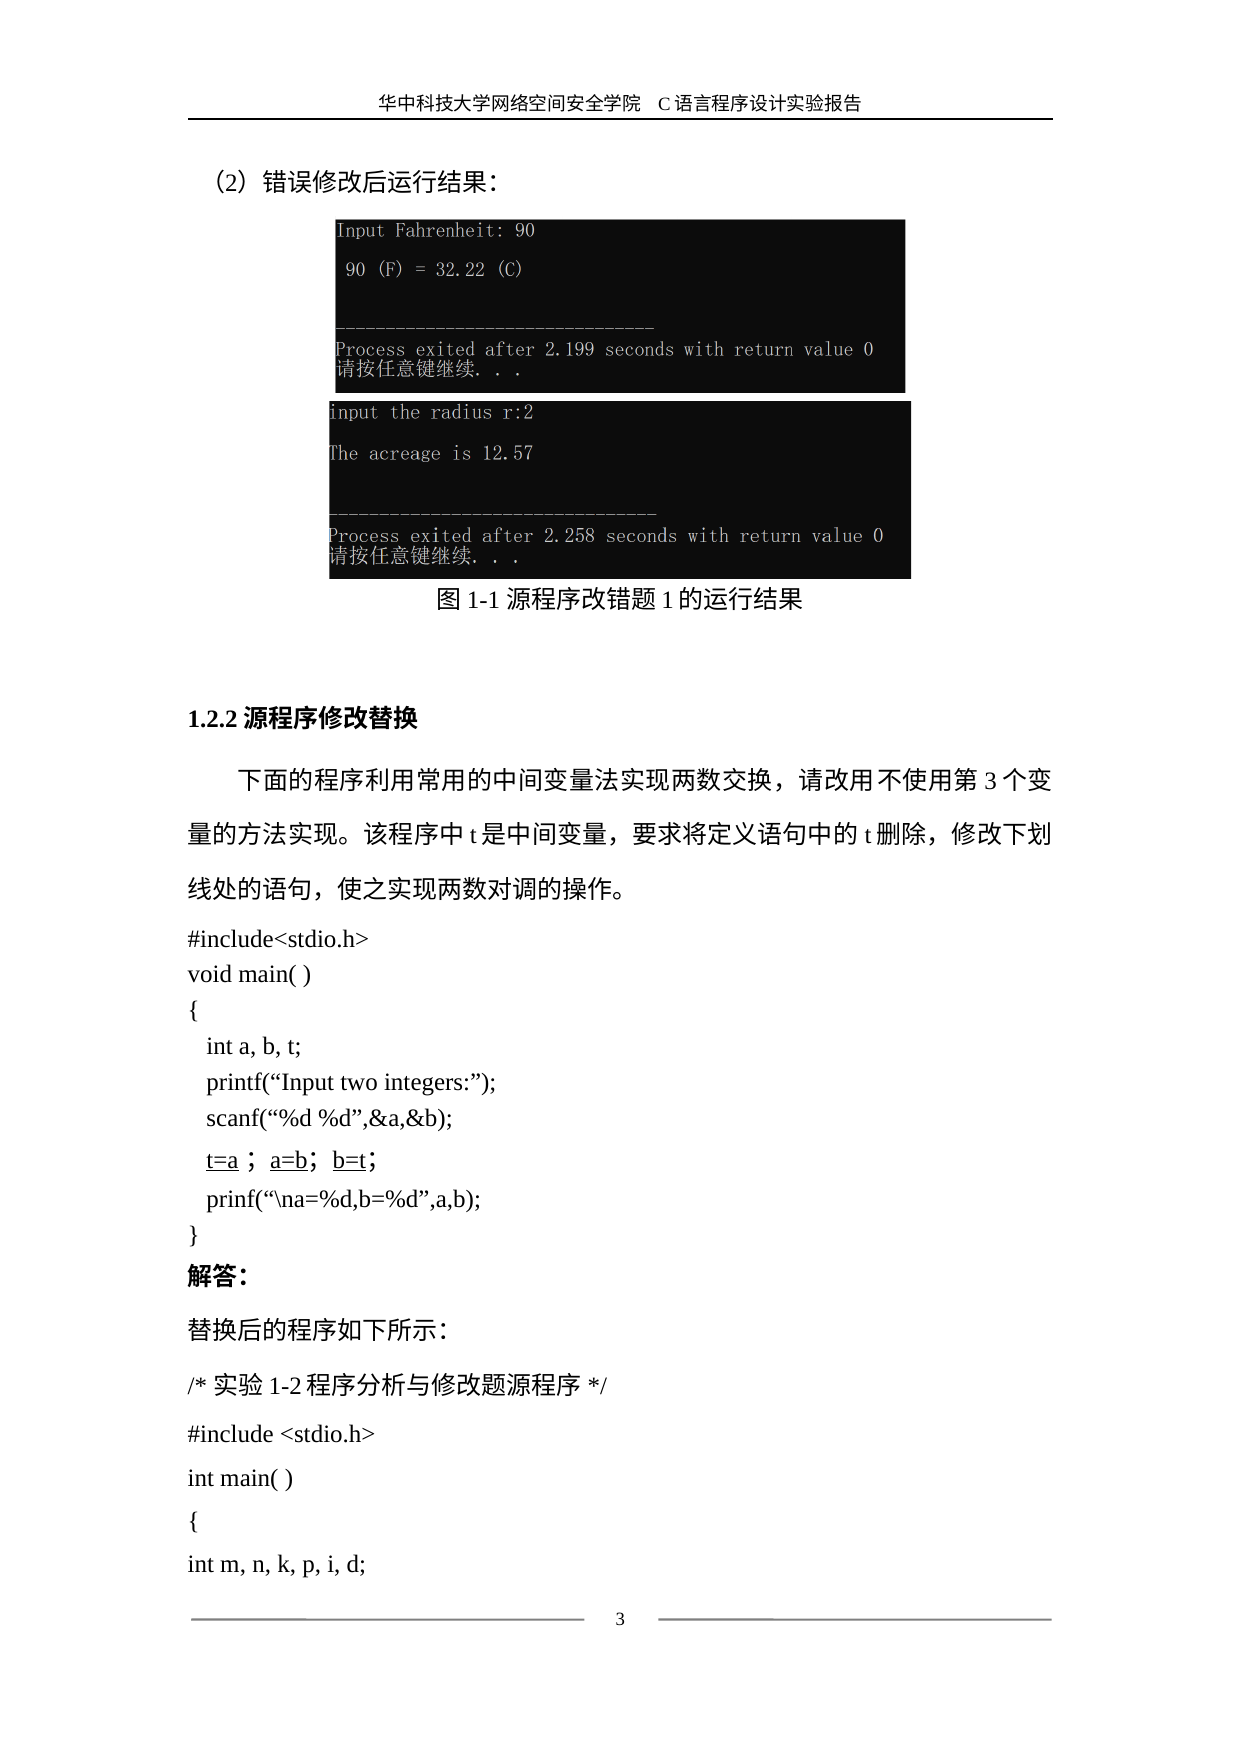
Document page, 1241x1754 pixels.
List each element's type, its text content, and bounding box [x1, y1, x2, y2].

text 替换后的程序如下所示： [187, 1311, 1053, 1347]
text int a, b, t; [187, 1031, 1053, 1060]
text int m, n, k, p, i, d; [187, 1549, 1053, 1578]
text （2）错误修改后运行结果： [187, 162, 1053, 198]
text #include<stdio.h> [187, 924, 1053, 952]
picture [329, 216, 912, 579]
text { [187, 1506, 1053, 1534]
text 1.2.2 源程序修改替换 [187, 698, 1053, 734]
text 下面的程序利用常用的中间变量法实现两数交换，请改用不使用第3个变量的方法实现。该程序中t是中间变量，要求将定义语句中的t删除，修改下划线处的语句，使之实现两数对调的操作。 [187, 761, 1053, 906]
text } [187, 1221, 1053, 1249]
text { [187, 996, 1053, 1024]
text 图1-1 源程序改错题1的运行结果 [187, 579, 1053, 615]
text printf(“Input two integers:”); [187, 1067, 1053, 1096]
text #include <stdio.h> [187, 1419, 1053, 1448]
text t=a ；a=b；b=t； [187, 1139, 1053, 1176]
text 解答： [187, 1256, 1053, 1293]
text /* 实验1-2程序分析与修改题源程序 */ [187, 1365, 1053, 1401]
text prinf(“\na=%d,b=%d”,a,b); [187, 1184, 1053, 1213]
text void main( ) [187, 959, 1053, 988]
text scanf(“%d %d”,&a,&b); [187, 1103, 1053, 1132]
text int main( ) [187, 1463, 1053, 1491]
